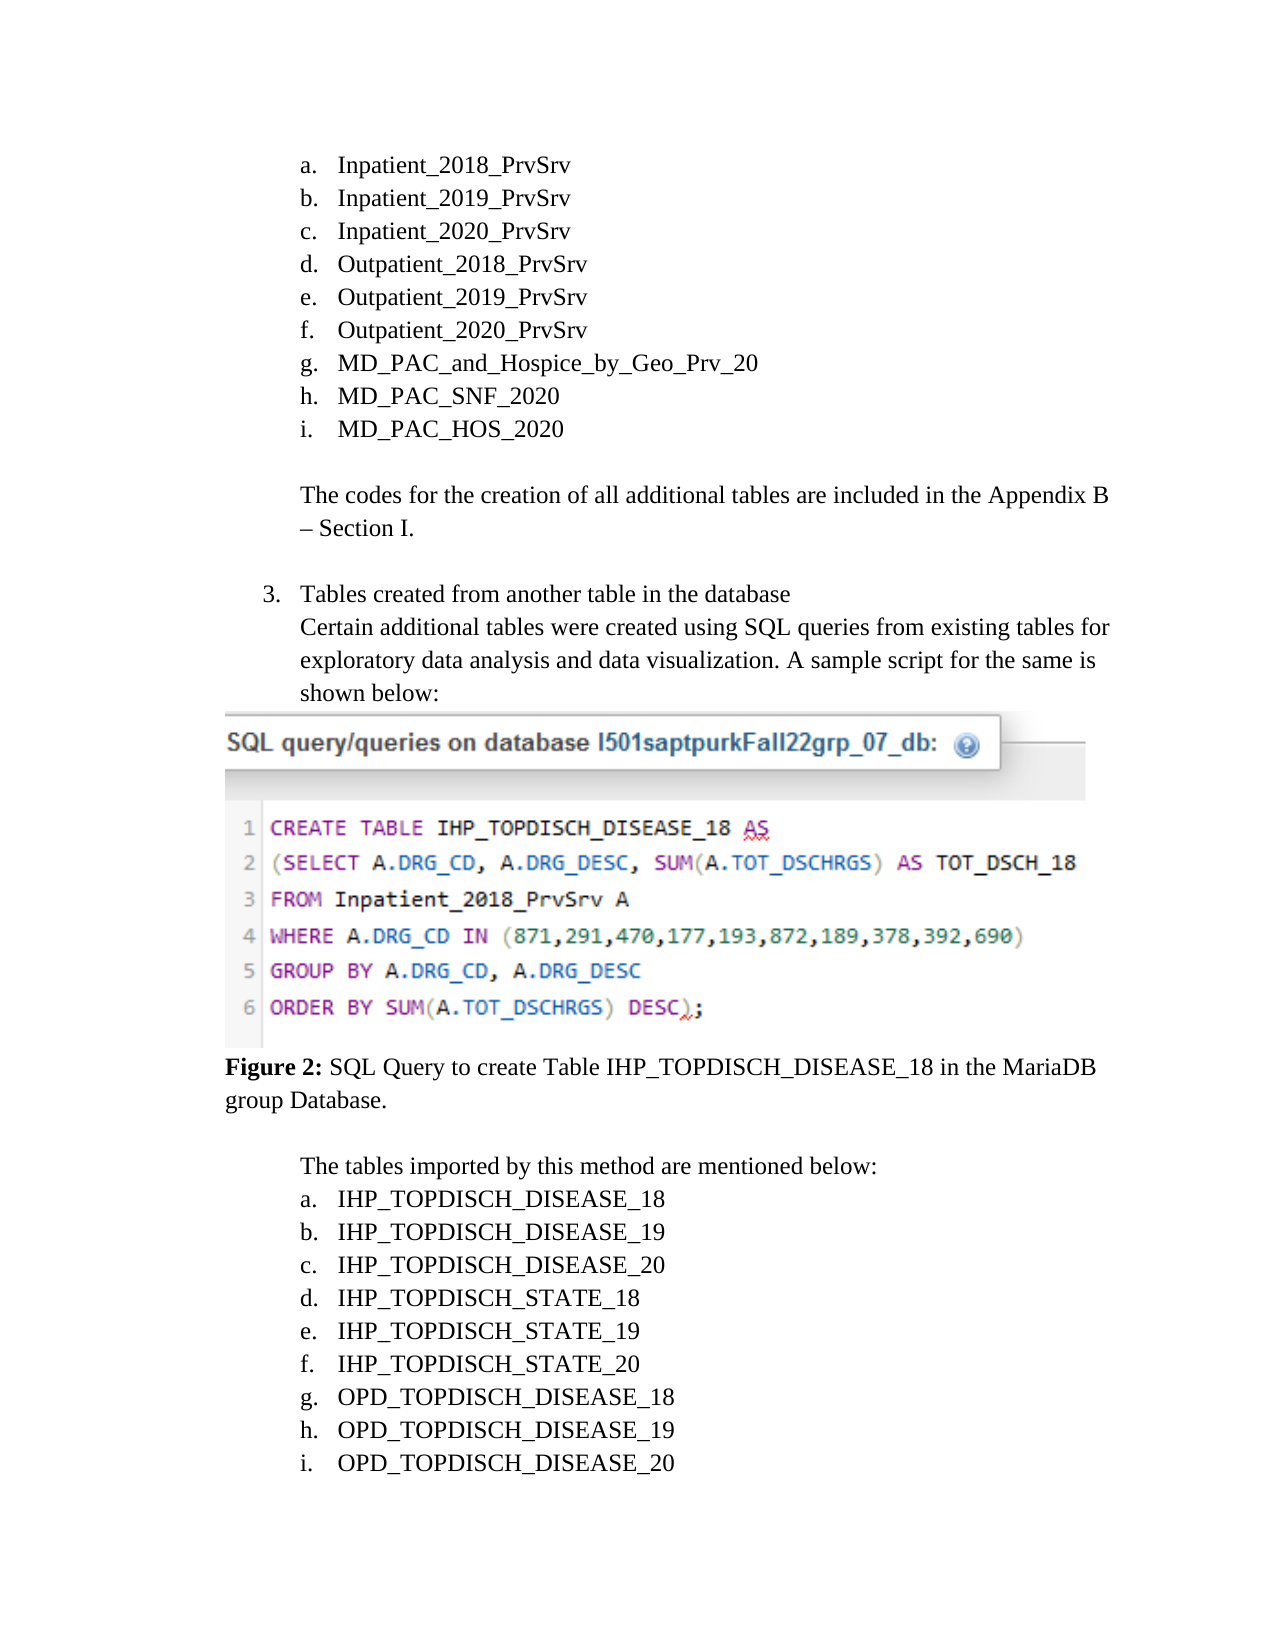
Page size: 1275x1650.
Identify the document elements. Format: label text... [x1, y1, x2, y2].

list MD_PAC_SNF_2020 [300, 381, 1125, 410]
list OPD_TOPDISCH_DISEASE_19 [300, 1415, 1125, 1444]
list Outpatient_2020_PrvSrv [300, 315, 1125, 344]
list OPD_TOPDISCH_DISEASE_20 [300, 1448, 1125, 1477]
list Outpatient_2018_PrvSrv [300, 249, 1125, 278]
list IHP_TOPDISCH_STATE_18 [300, 1283, 1125, 1312]
list MD_PAC_HOS_2020 [300, 414, 1125, 443]
list The codes for the creation of all additional tables are included in the Appendix B – Section I. [300, 480, 1125, 542]
list Certain additional tables were created using SQL queries from existing tables for exploratory data analysis and data visualization. A sample script for the same is shown below: [300, 612, 1125, 707]
list OPD_TOPDISCH_DISEASE_18 [300, 1382, 1125, 1411]
list IHP_TOPDISCH_DISEASE_20 [300, 1250, 1125, 1279]
list Inpatient_2018_PrvSrv [300, 150, 1125, 179]
list IHP_TOPDISCH_STATE_20 [300, 1349, 1125, 1378]
list IHP_TOPDISCH_DISEASE_19 [300, 1217, 1125, 1246]
list MD_PAC_and_Hospice_by_Geo_Prv_20 [300, 348, 1125, 377]
list Inpatient_2020_PrvSrv [300, 216, 1125, 245]
list IHP_TOPDISCH_DISEASE_18 [300, 1184, 1125, 1213]
picture [225, 711, 1086, 1048]
list IHP_TOPDISCH_STATE_19 [300, 1316, 1125, 1345]
list Tables created from another table in the database [262, 579, 1125, 608]
list Outpatient_2019_PrvSrv [300, 282, 1125, 311]
list Figure 2: SQL Query to create Table IHP_TOPDISCH_DISEASE_18 in the MariaDB group Database. [225, 1052, 1125, 1113]
list Inpatient_2019_PrvSrv [300, 183, 1125, 212]
list The tables imported by this method are mentioned below: [300, 1151, 1125, 1179]
